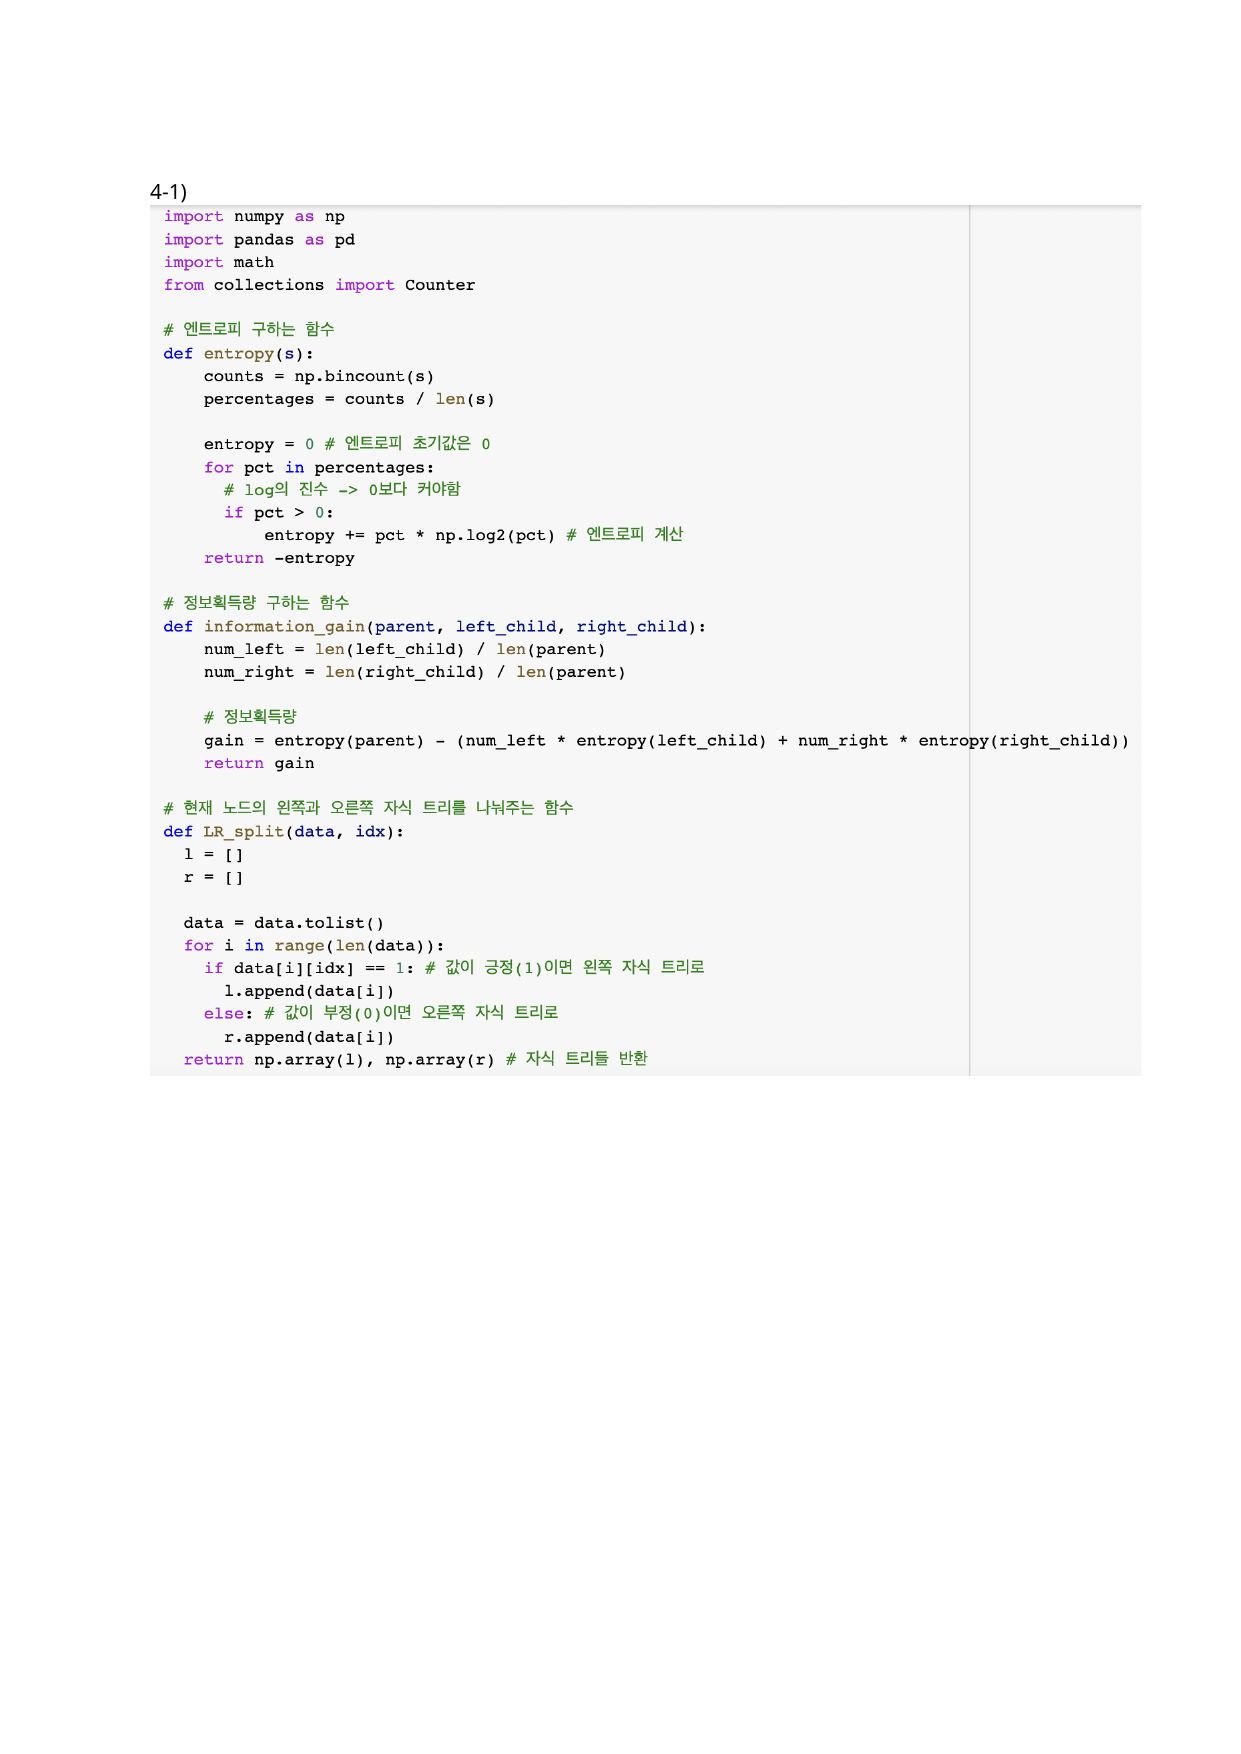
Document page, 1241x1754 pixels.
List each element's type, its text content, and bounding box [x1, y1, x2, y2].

text 4-1) [150, 177, 1090, 205]
picture [150, 205, 1142, 1076]
